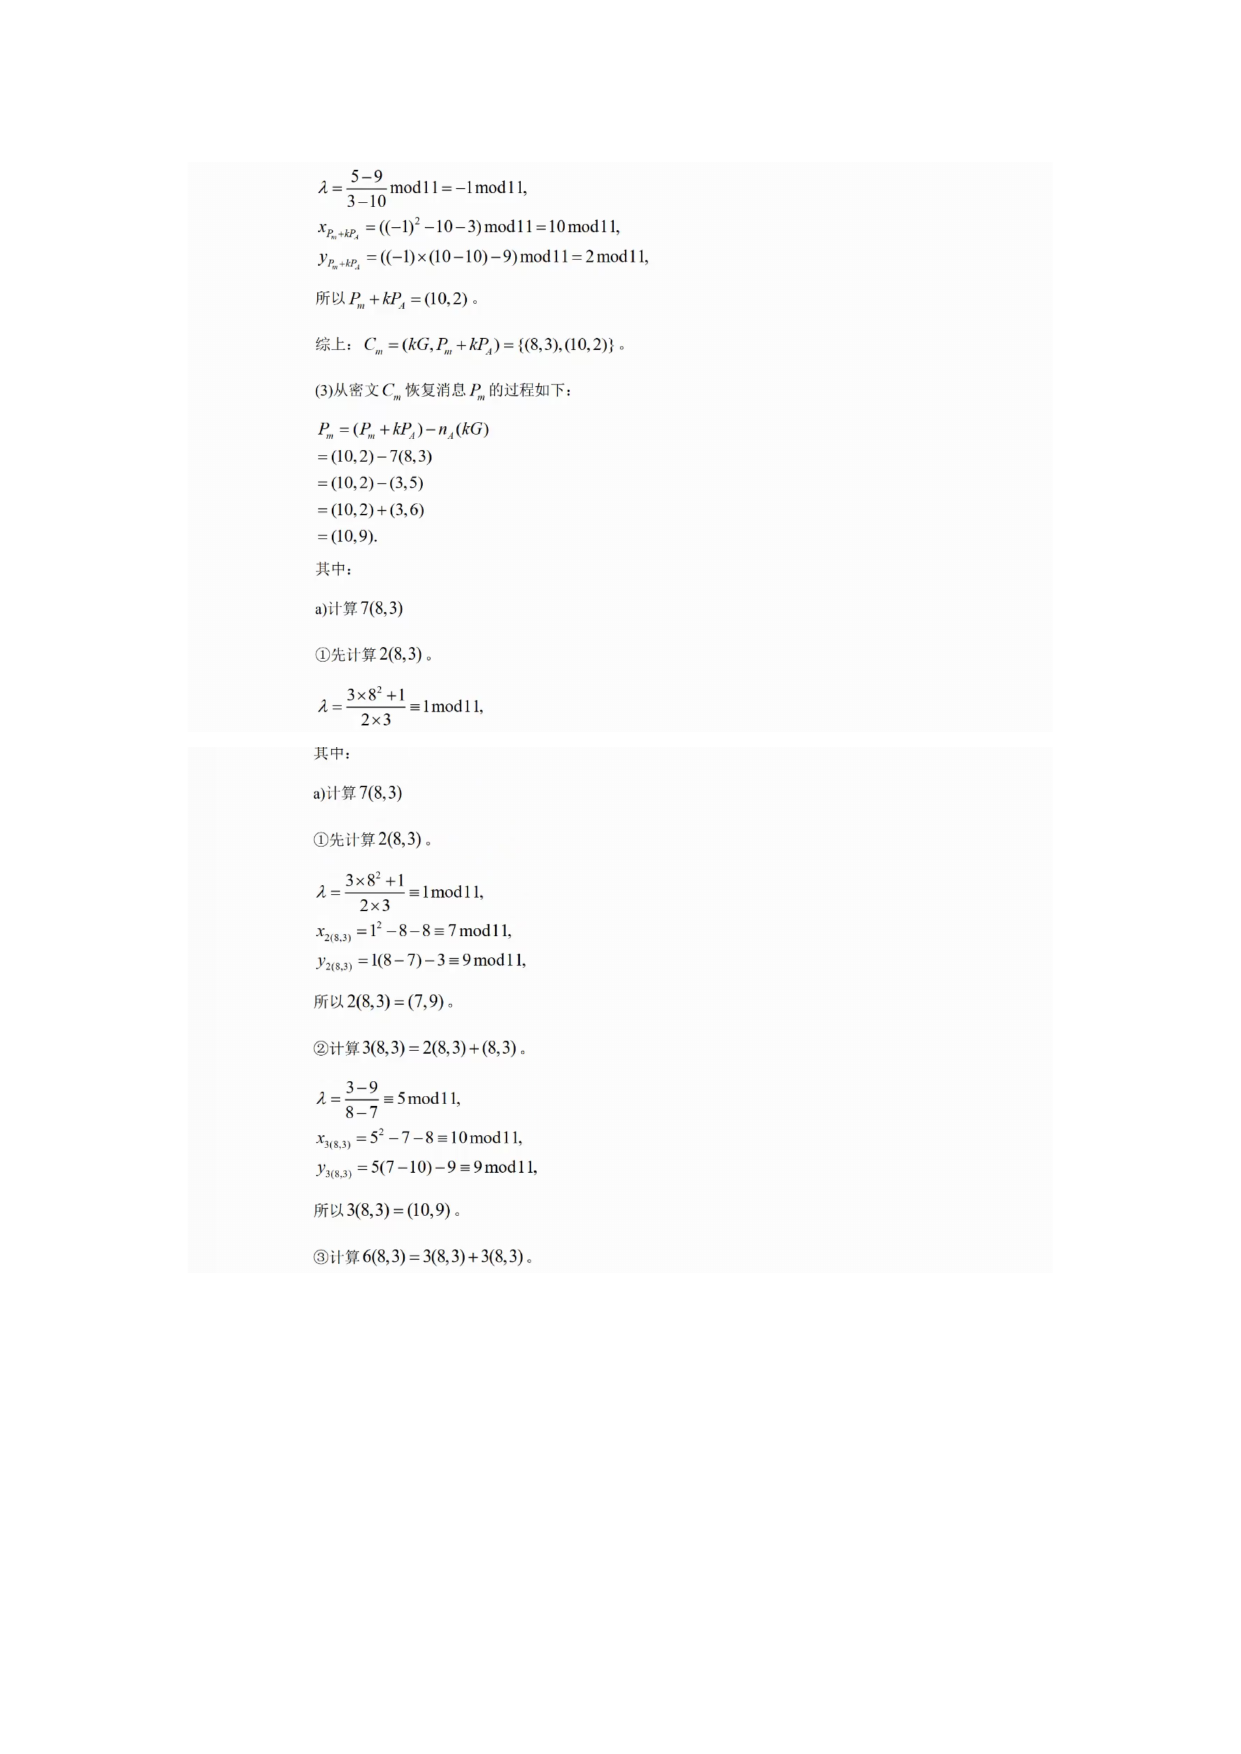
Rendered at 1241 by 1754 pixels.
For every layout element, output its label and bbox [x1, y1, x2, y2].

picture [187, 747, 1053, 1273]
picture [187, 162, 1053, 732]
